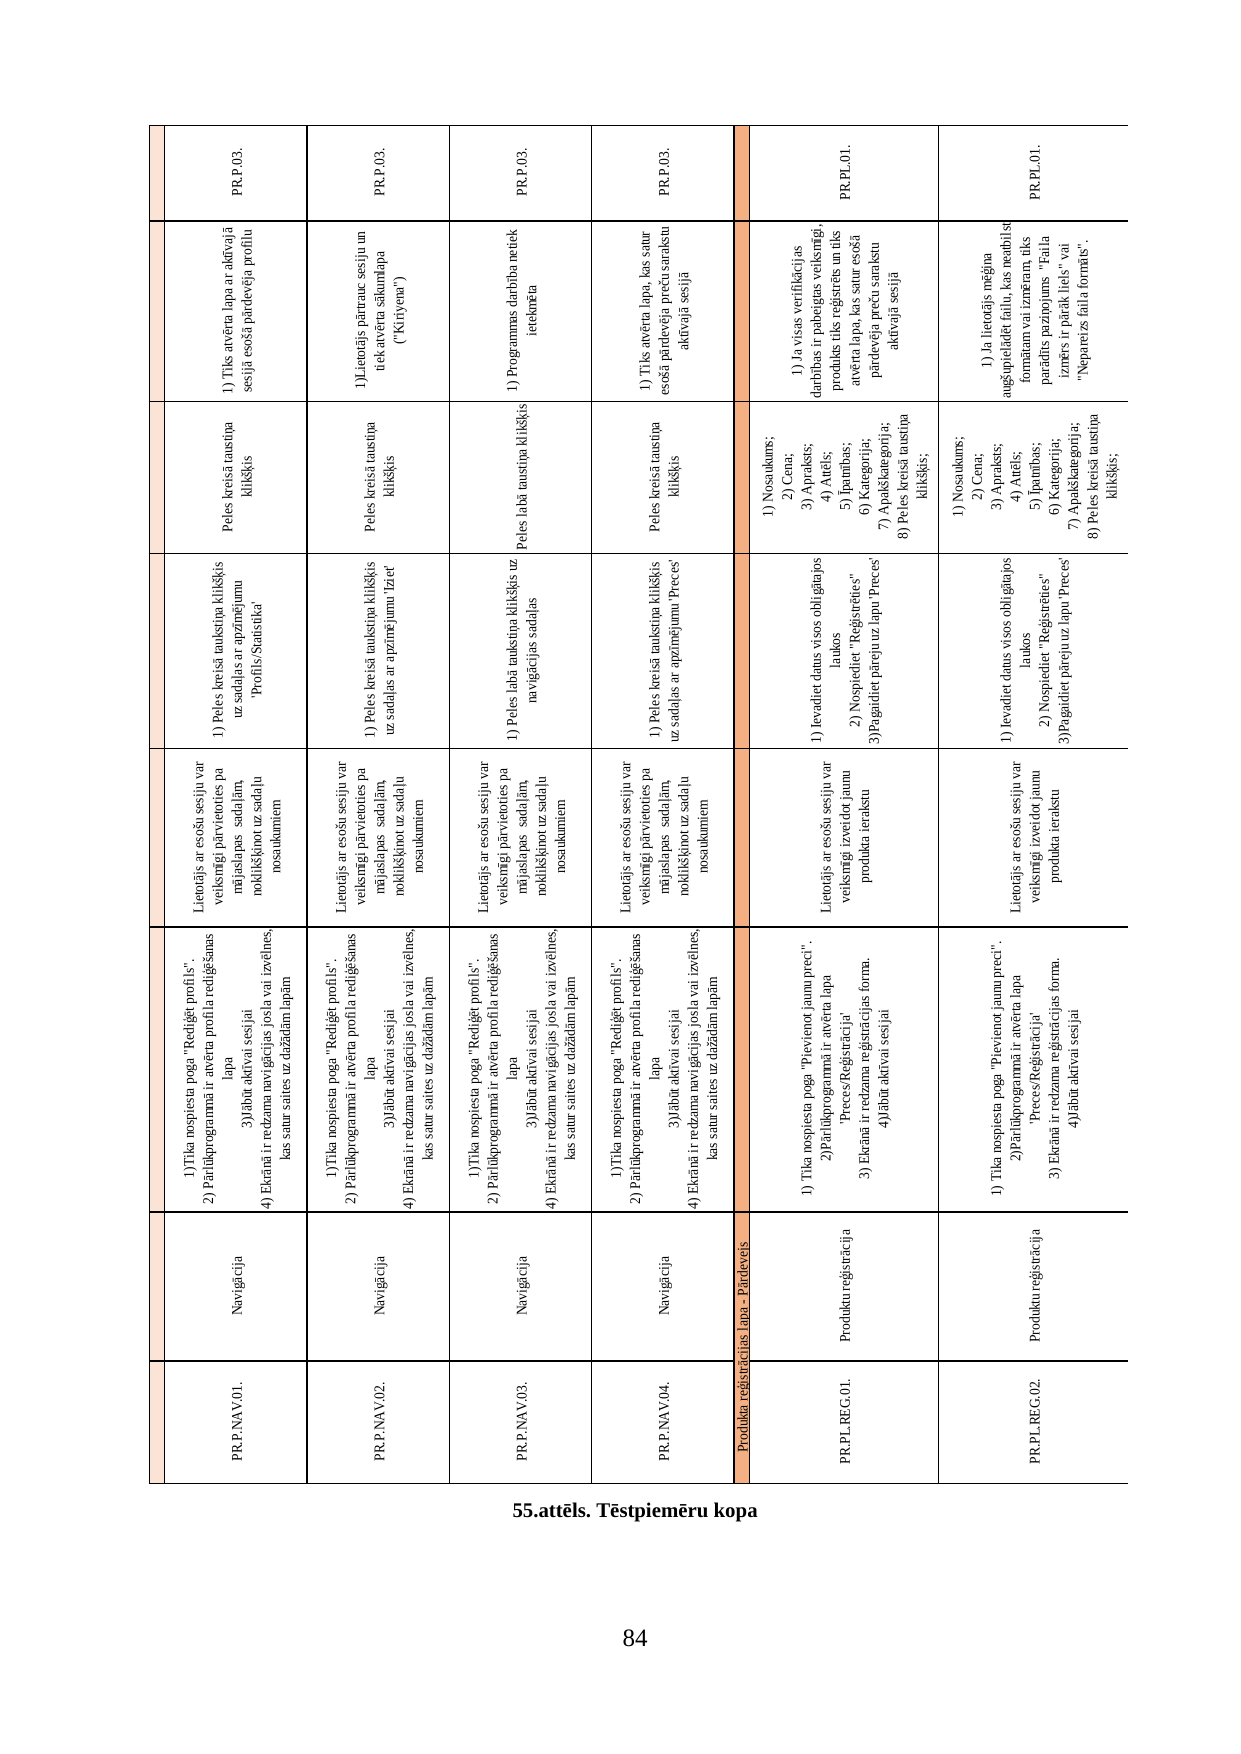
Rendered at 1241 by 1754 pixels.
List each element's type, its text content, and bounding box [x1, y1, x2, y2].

text 55.attēls. Tēstpiemēru kopa [148, 1498, 1122, 1522]
